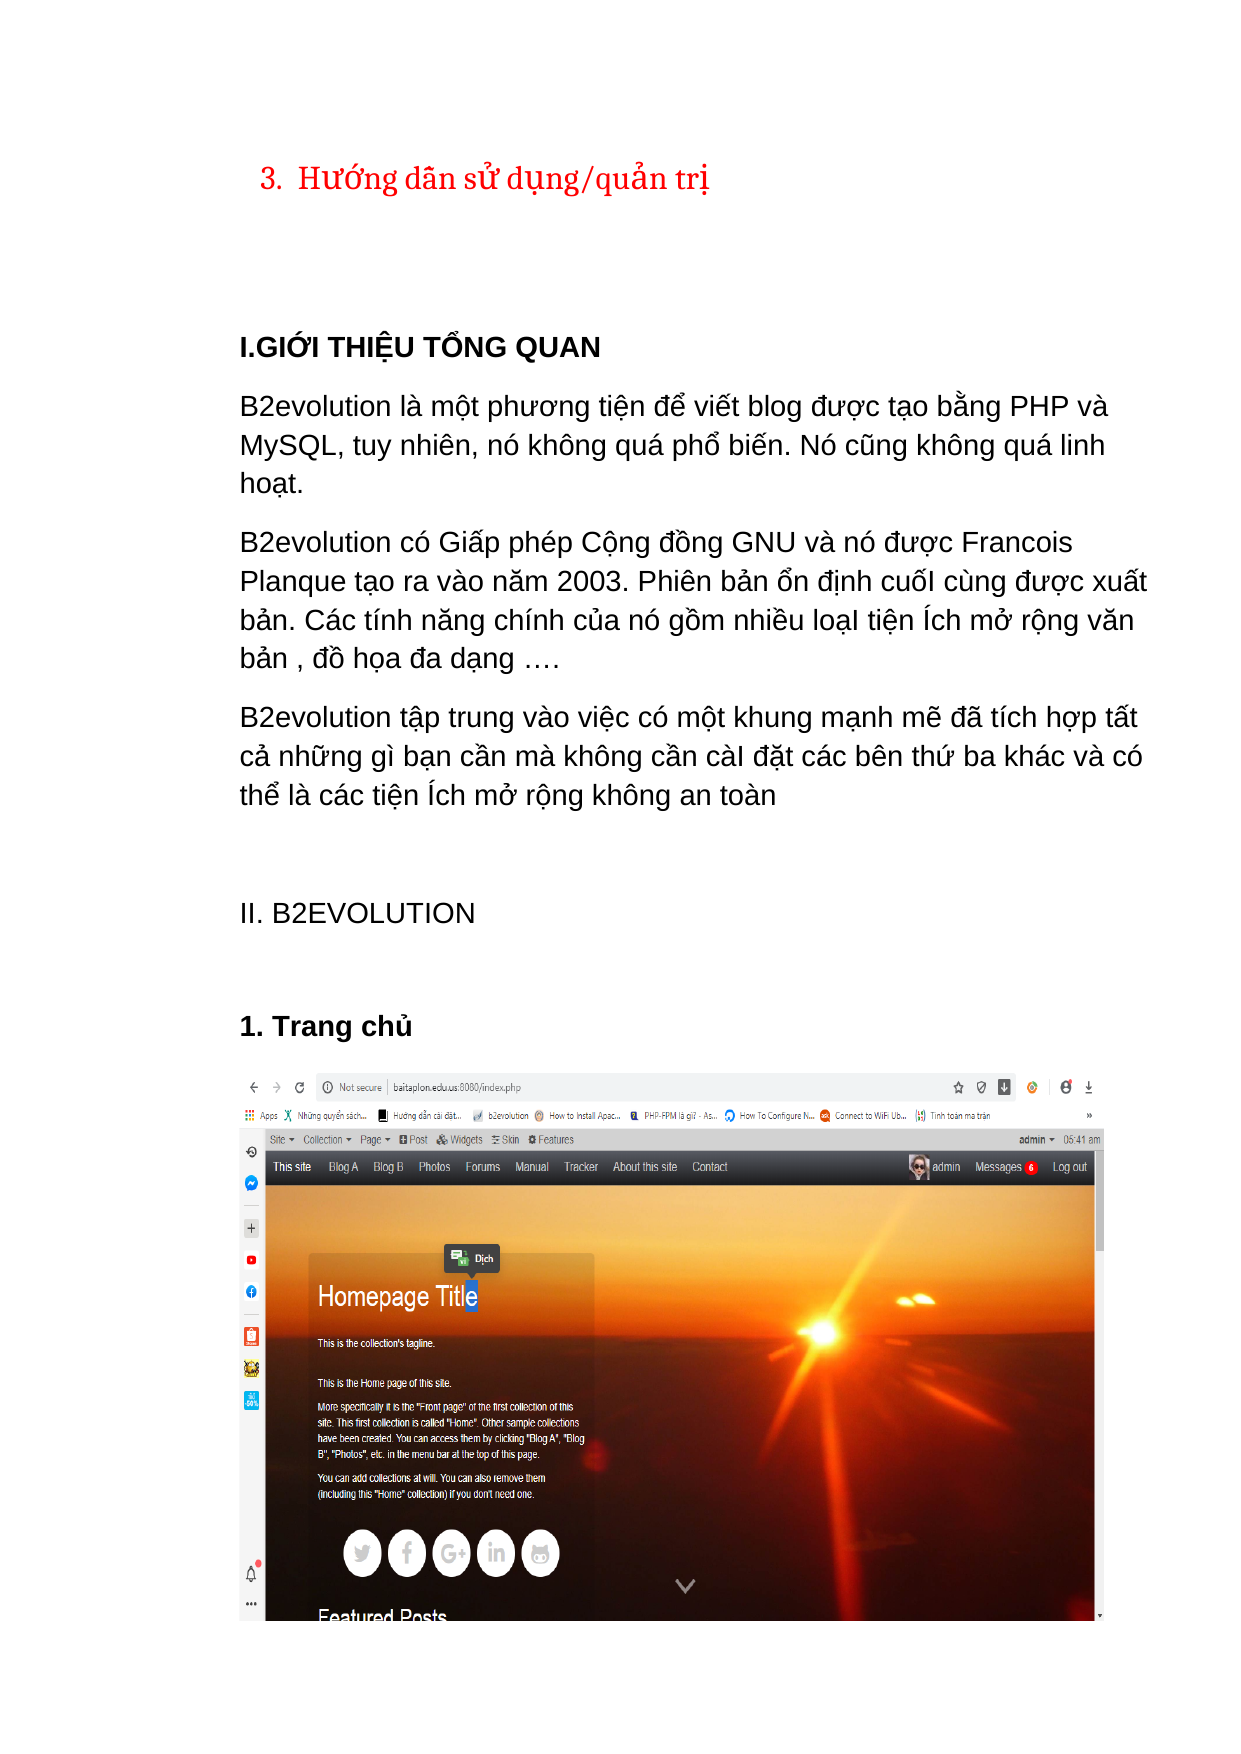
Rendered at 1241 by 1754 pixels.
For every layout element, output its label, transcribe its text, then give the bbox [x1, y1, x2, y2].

text B2evolution là một phương tiện để viết blog được tạo bằng PHP và MySQL, tuy nhiên, nó không quá phổ biến. Nó cũng không quá linh hoạt. [239, 389, 1152, 499]
list Trang chủ [239, 1009, 1152, 1042]
list Hướng dẫn sử dụng/quản trị [260, 159, 1152, 198]
text B2evolution có Giấp phép Cộng đồng GNU và nó được Francois Planque tạo ra vào năm 2003. Phiên bản ổn định cuốI cùng được xuất bản. Các tính năng chính của nó gồm nhiều loạI tiện Ích mở rộng văn bản , đồ họa đa dạng …. [239, 525, 1152, 674]
text I.GIỚI THIỆU TỔNG QUAN [239, 329, 1152, 363]
text II. B2EVOLUTION [239, 896, 1152, 930]
picture [239, 1068, 1104, 1621]
text B2evolution tập trung vào việc có một khung mạnh mẽ đã tích hợp tất cả những gì bạn cần mà không cần càI đặt các bên thứ ba khác và có thể là các tiện Ích mở rộng không an toàn [239, 700, 1152, 811]
